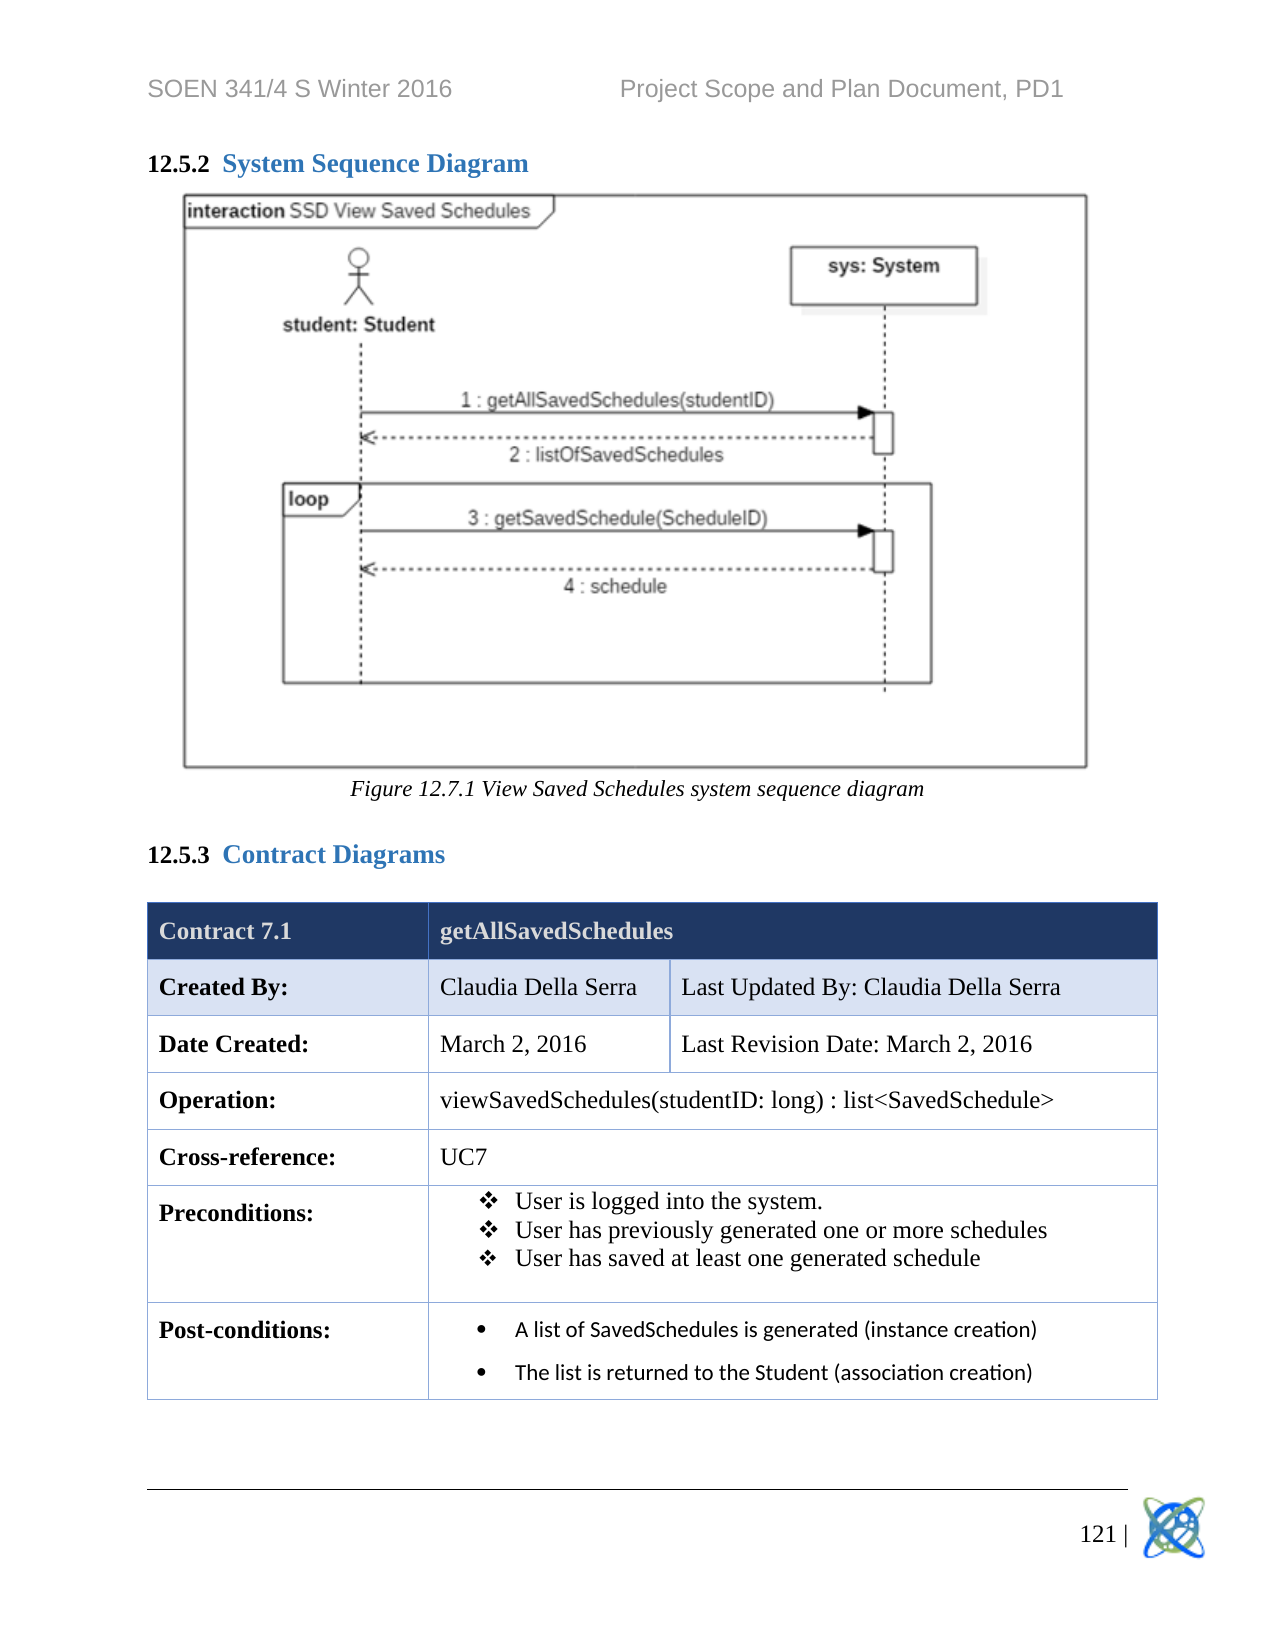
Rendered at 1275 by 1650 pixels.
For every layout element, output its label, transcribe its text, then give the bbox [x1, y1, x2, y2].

text Contract Diagrams [147, 838, 1128, 869]
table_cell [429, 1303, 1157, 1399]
picture [181, 184, 1094, 775]
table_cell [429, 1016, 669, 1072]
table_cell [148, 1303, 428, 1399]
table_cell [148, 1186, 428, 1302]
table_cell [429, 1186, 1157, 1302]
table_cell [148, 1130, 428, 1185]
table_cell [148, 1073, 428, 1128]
picture [1123, 1490, 1224, 1566]
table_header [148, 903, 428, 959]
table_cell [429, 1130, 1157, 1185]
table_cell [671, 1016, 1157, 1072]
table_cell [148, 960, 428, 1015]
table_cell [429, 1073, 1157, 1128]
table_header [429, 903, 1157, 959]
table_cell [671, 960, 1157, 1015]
text Figure 12.7.1 View Saved Schedules system sequence diagram [147, 774, 1128, 801]
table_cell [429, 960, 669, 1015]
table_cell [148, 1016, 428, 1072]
text System Sequence Diagram [147, 147, 1128, 178]
